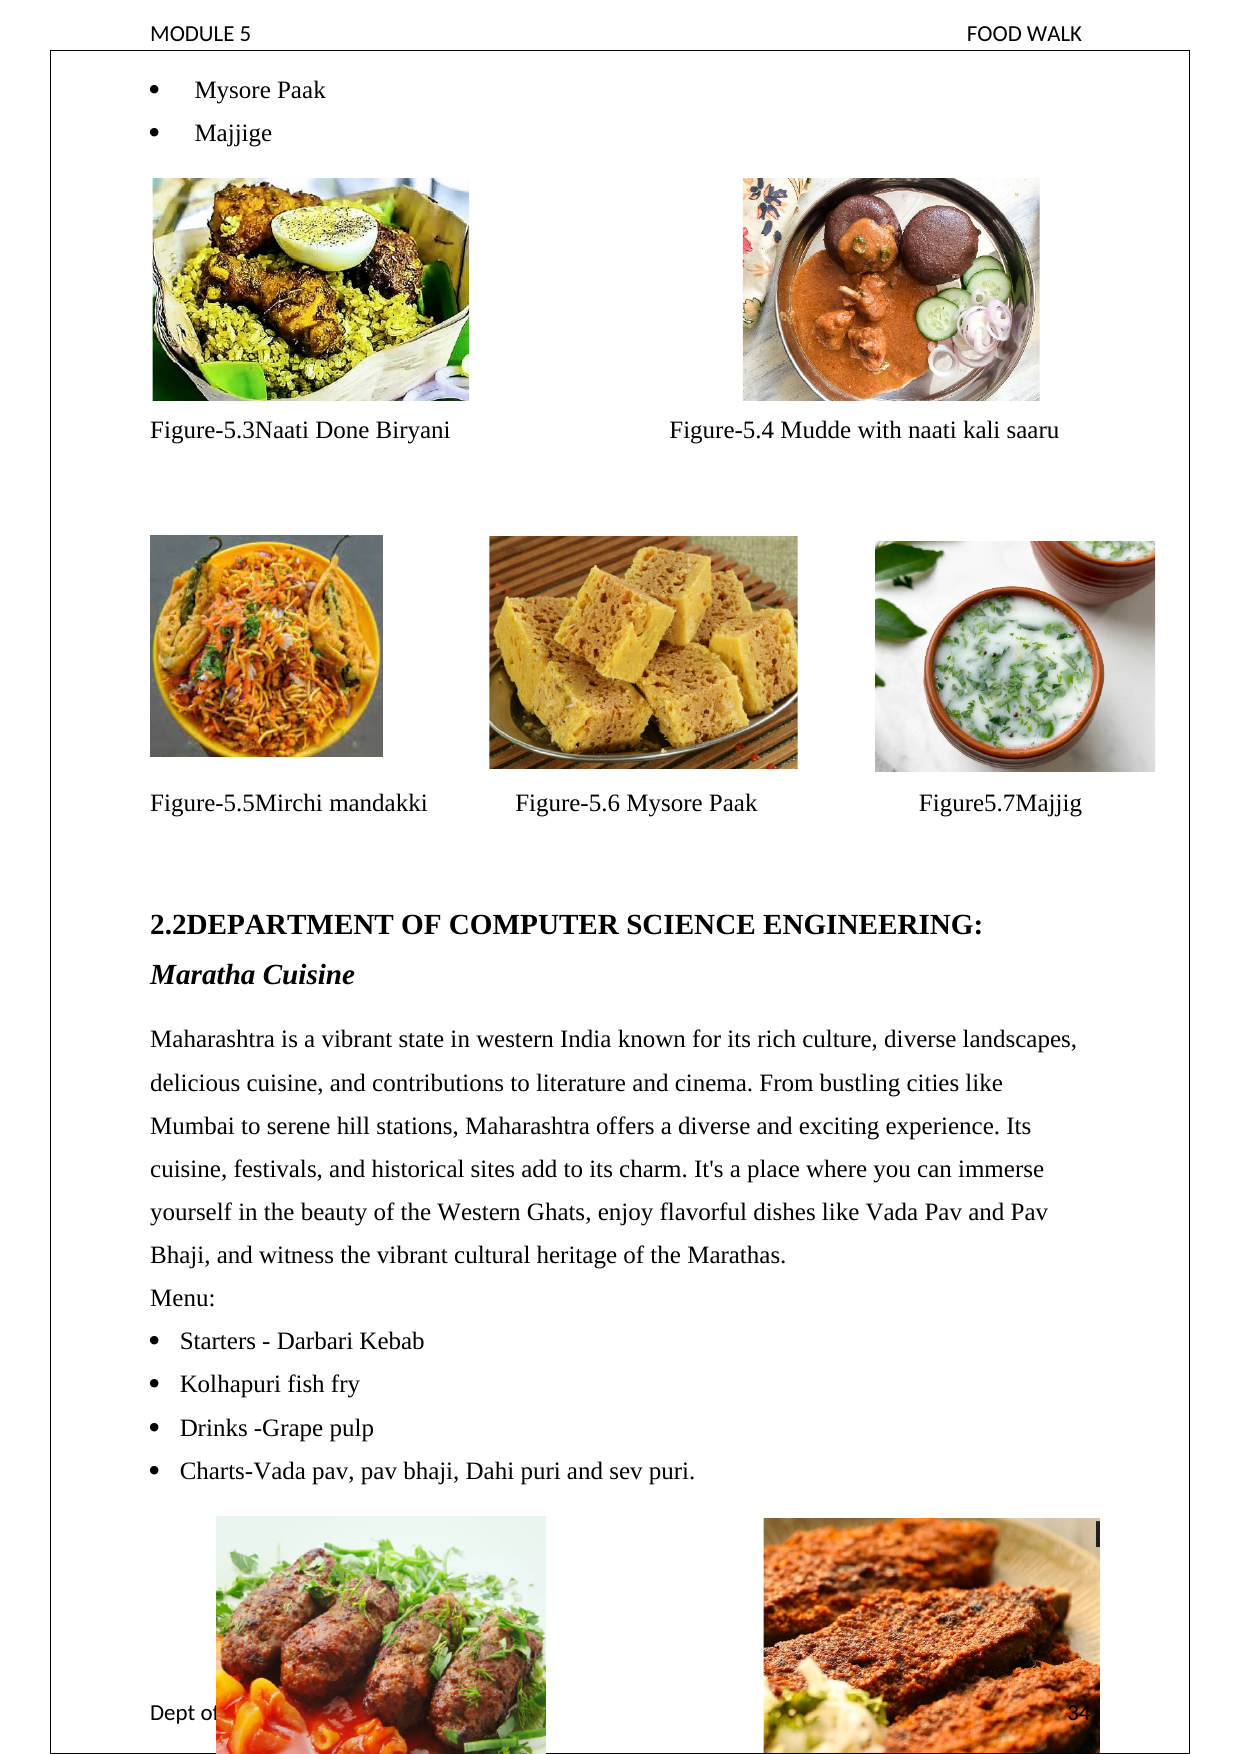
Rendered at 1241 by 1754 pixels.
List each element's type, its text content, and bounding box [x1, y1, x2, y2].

picture [150, 535, 383, 757]
list Starters - Darbari Kebab [150, 1326, 1090, 1355]
text cuisine, festivals, and historical sites add to its charm. It's a place where you can immerse [150, 1154, 1090, 1183]
list Mysore Paak [150, 75, 1090, 103]
text Menu: [150, 1283, 1090, 1312]
list Kolhapuri fish fry [150, 1369, 1090, 1398]
text yourself in the beauty of the Western Ghats, enjoy flavorful dishes like Vada Pav and Pav [150, 1197, 1090, 1226]
picture [742, 178, 1040, 401]
picture [763, 1518, 1100, 1753]
picture [152, 178, 470, 401]
text Maharashtra is a vibrant state in western India known for its rich culture, diverse landscapes, [150, 1024, 1090, 1053]
text Figure-5.3Naati Done Biryani Figure-5.4 Mudde with naati kali saaru [150, 415, 1090, 444]
text Bhaji, and witness the vibrant cultural heritage of the Marathas. [150, 1240, 1090, 1269]
list Majjige [150, 118, 1090, 147]
picture [216, 1516, 546, 1754]
picture [1090, 541, 1156, 772]
picture [489, 536, 798, 769]
text delicious cuisine, and contributions to literature and cinema. From bustling cities like [150, 1068, 1090, 1096]
list Charts-Vada pav, pav bhaji, Dahi puri and sev puri. [150, 1456, 1090, 1484]
text Mumbai to serene hill stations, Maharashtra offers a diverse and exciting experience. Its [150, 1111, 1090, 1139]
list Drinks -Grape pulp [150, 1413, 1090, 1441]
text 2.2DEPARTMENT OF COMPUTER SCIENCE ENGINEERING: Maratha Cuisine [150, 907, 1090, 991]
